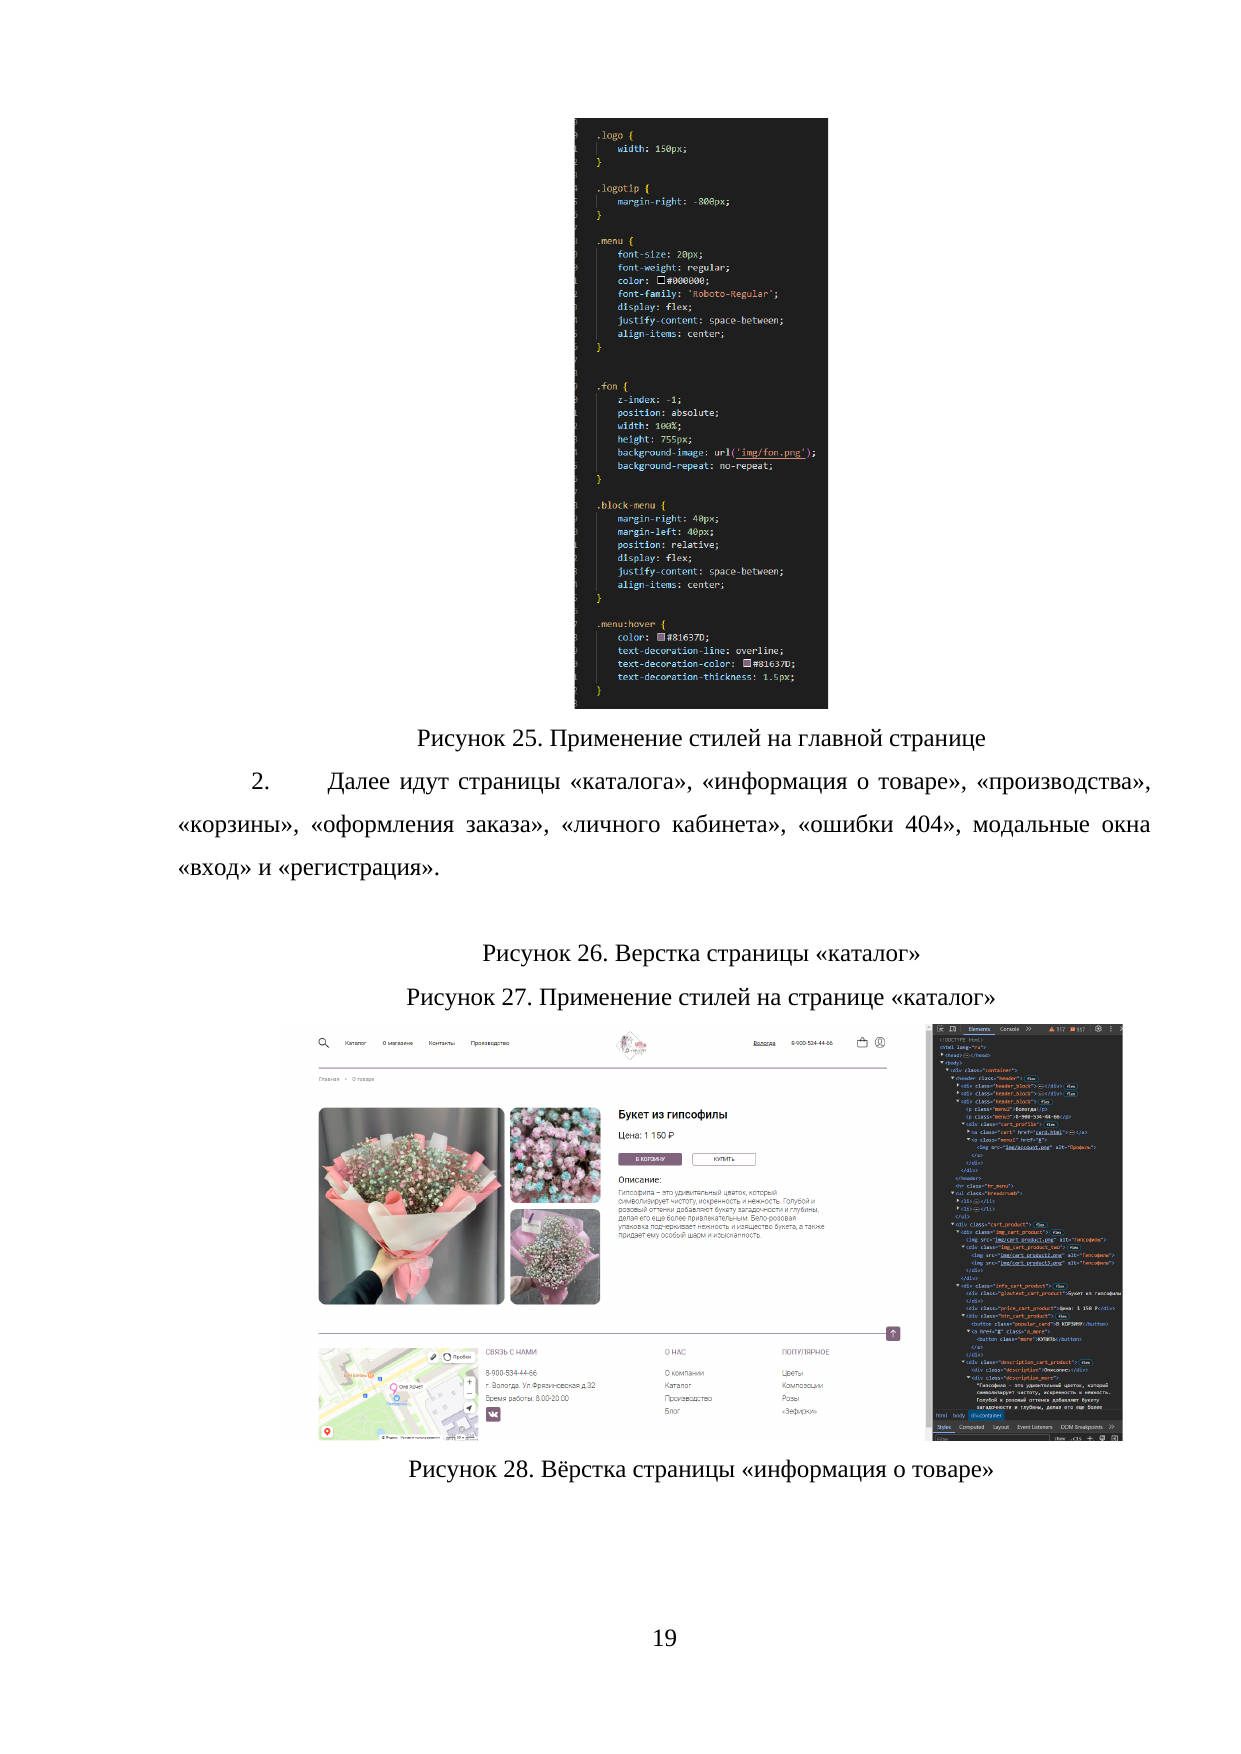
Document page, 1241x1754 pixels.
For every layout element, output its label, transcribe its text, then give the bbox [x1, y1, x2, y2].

text Рисунок 28. Вёрстка страницы «информация о товаре» [177, 1454, 1152, 1483]
picture [574, 118, 829, 709]
text Рисунок 26. Верстка страницы «каталог» [177, 938, 1152, 967]
text Рисунок 27. Применение стилей на странице «каталог» [177, 982, 1152, 1010]
list Далее идут страницы «каталога», «информация о товаре», «производства», «корзины», «оформления заказа», «личного кабинета», «ошибки 404», модальные окна «вход» и «регистрация». [177, 766, 1152, 881]
text Рисунок 25. Применение стилей на главной странице [177, 723, 1152, 752]
picture [280, 1024, 1123, 1441]
